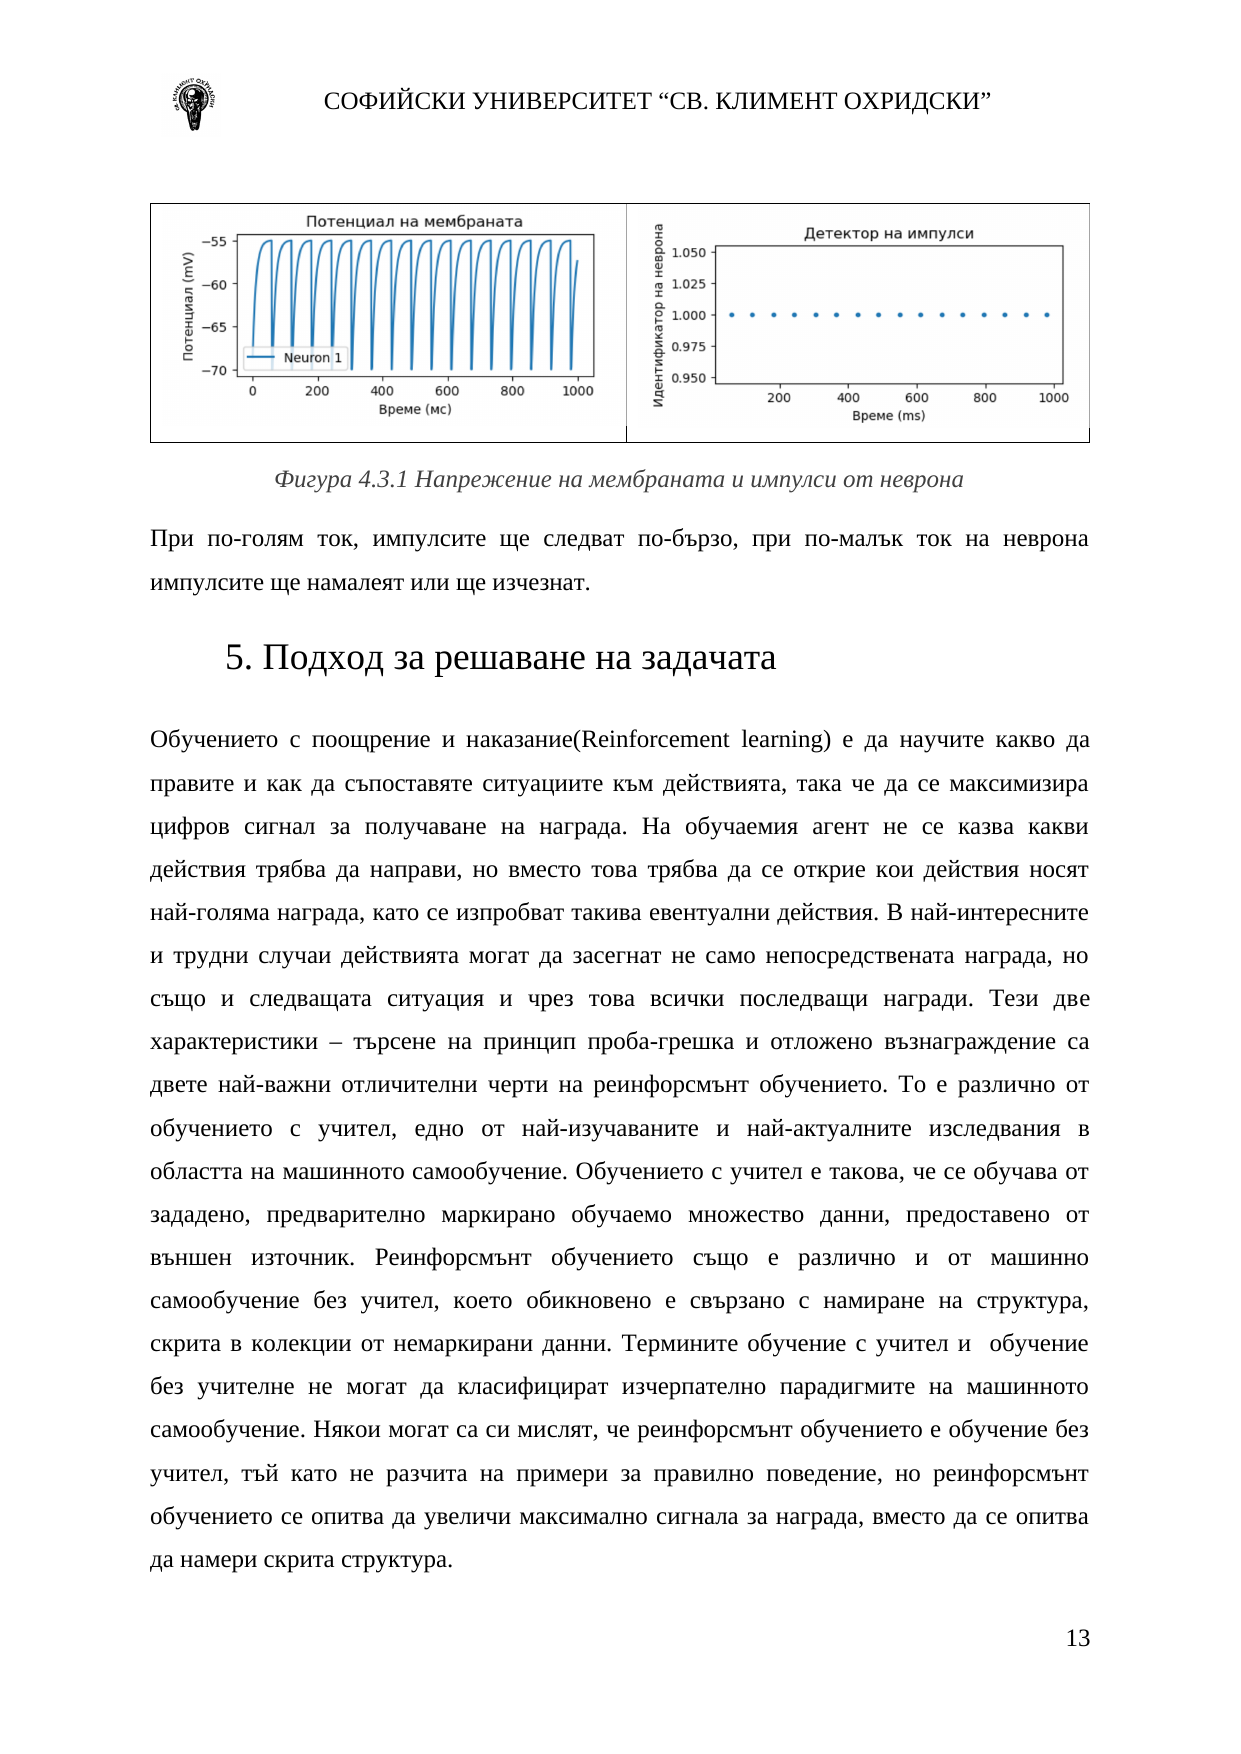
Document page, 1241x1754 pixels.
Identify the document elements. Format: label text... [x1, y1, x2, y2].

picture [637, 204, 1090, 428]
picture [161, 204, 627, 426]
subtitle Подход за решаване на задачата [225, 635, 1090, 678]
text Обучението с поощрение и наказание(Reinforcement learning) е да научите какво да правите и как да съпоставяте ситуациите към действията, така че да се максимизира цифров сигнал за получаване на награда. На обучаемия агент не се казва какви действия трябва да направи, но вместо това трябва да се открие кои действия носят най-голяма награда, като се изпробват такива евентуални действия. В най-интересните и трудни случаи действията могат да засегнат не само непосредствената награда, но също и следващата ситуация и чрез това всички последващи награди. Тези двe характеристики – търсене на принцип проба-грешка и отложено възнаграждение са двете най-важни отличителни черти на реинфорсмънт обучението. То е различно от обучението с учител, едно от най-изучаваните и най-актуалните изследвания в областта на машинното самообучение. Обучението с учител е такова, че се обучава от зададено, предварително маркирано обучаемо множество данни, предоставено от външен източник. Реинфорсмънт обучението също е различно и от машинно самообучение без учител, което обикновено е свързано с намиране на структура, скрита в колекции от немаркирани данни. Термините обучение с учител и обучение без учителне не могат да класифицират изчерпателно парадигмите на машинното самообучение. Някои могат са си мислят, че реинфорсмънт обучението е обучение без учител, тъй като не разчита на примери за правилно поведение, но реинфорсмънт обучението се опитва да увеличи максимално сигнала за награда, вместо да се опитва да намери скрита структура. [150, 724, 1090, 1573]
text При по-голям ток, импулсите ще следват по-бързо, при по-малък ток на неврона импулсите ще намалеят или ще изчезнат. [150, 523, 1090, 595]
text Фигура 4.3.1 Напрежение на мембраната и импулси от неврона [233, 464, 1007, 492]
table_header [627, 204, 1089, 442]
table_header [151, 204, 626, 442]
picture [161, 73, 222, 137]
